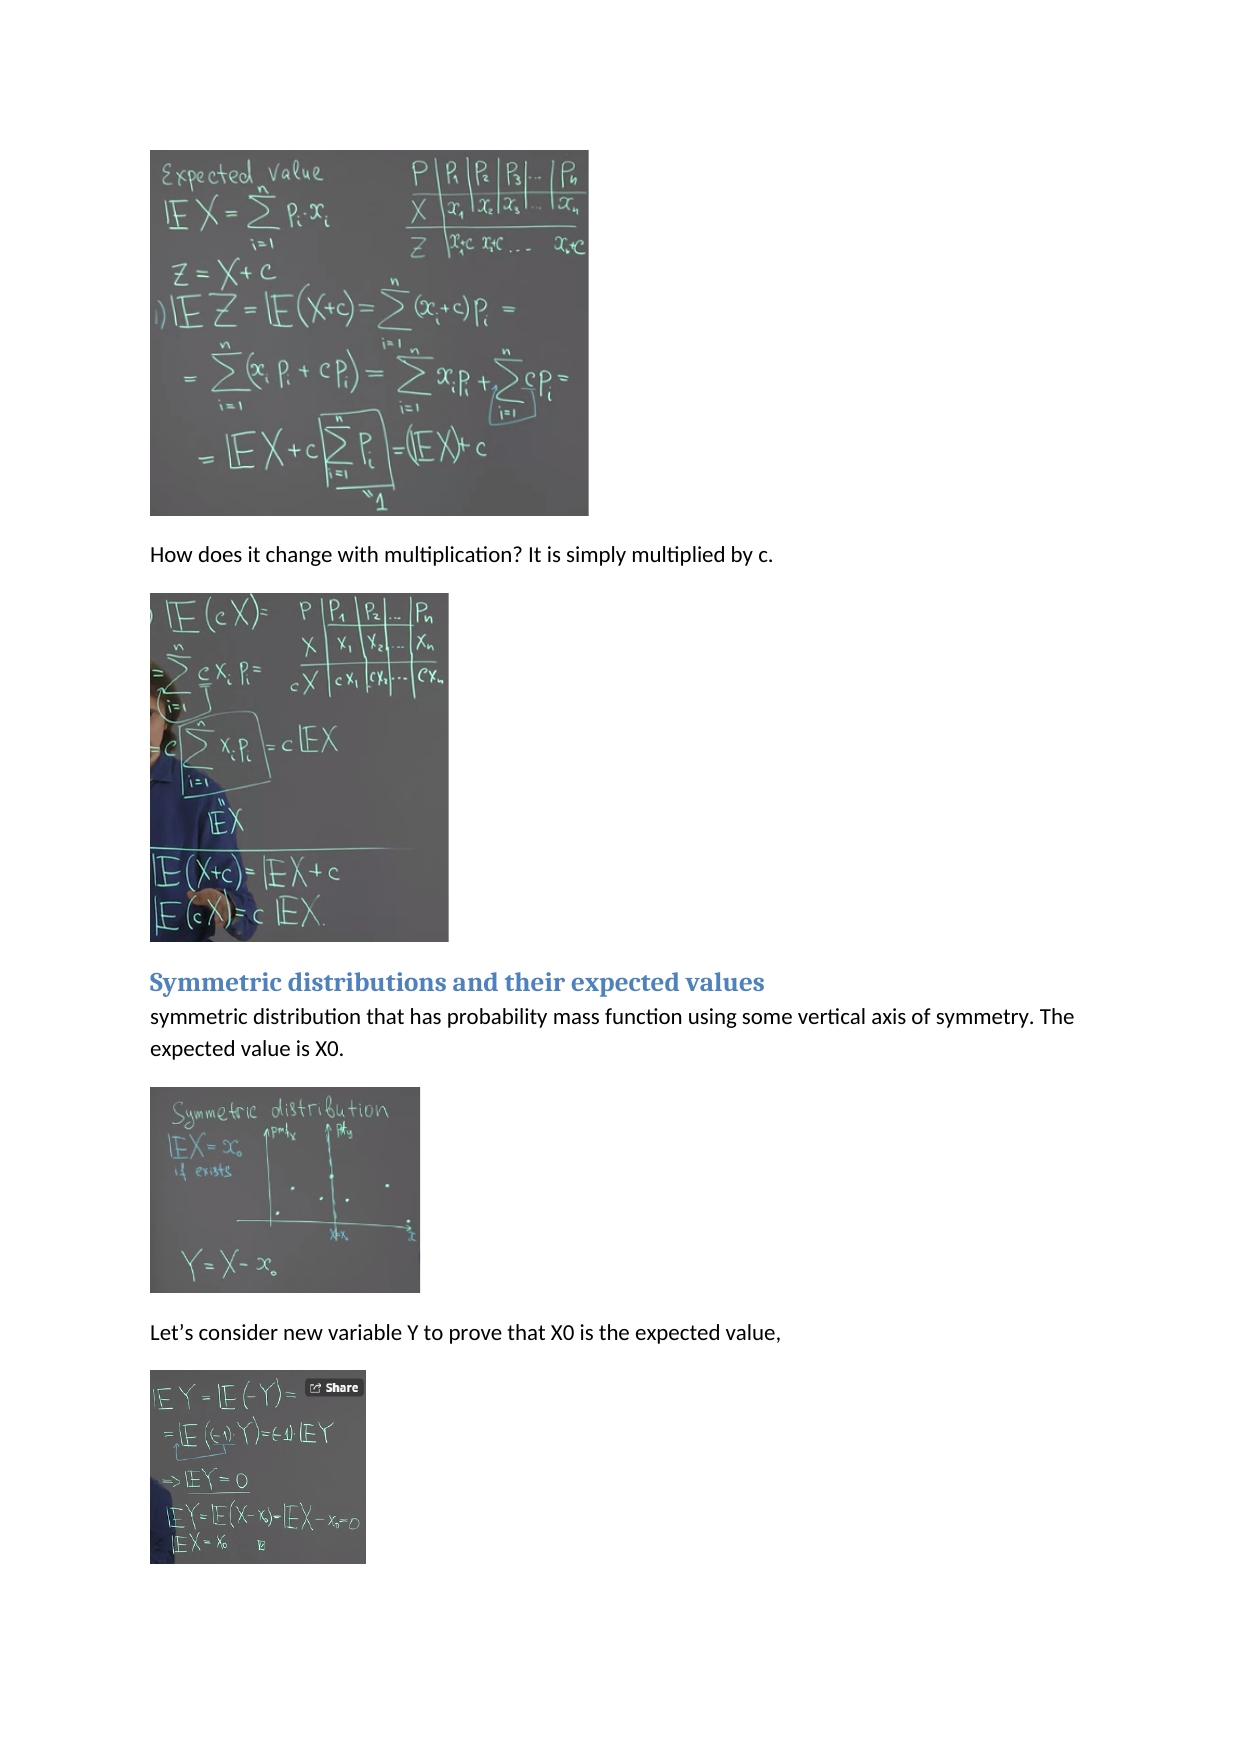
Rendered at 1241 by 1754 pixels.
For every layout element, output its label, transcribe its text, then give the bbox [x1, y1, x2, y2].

text Let’s consider new variable Y to prove that X0 is the expected value, [150, 1318, 1090, 1346]
text How does it change with multiplication? It is simply multiplied by c. [150, 540, 1090, 568]
text symmetric distribution that has probability mass function using some vertical axis of symmetry. The expected value is X0. [150, 1002, 1090, 1063]
picture [150, 1087, 421, 1293]
picture [150, 1370, 366, 1564]
picture [150, 593, 449, 942]
subtitle Symmetric distributions and their expected values [150, 967, 1090, 998]
picture [150, 150, 589, 516]
